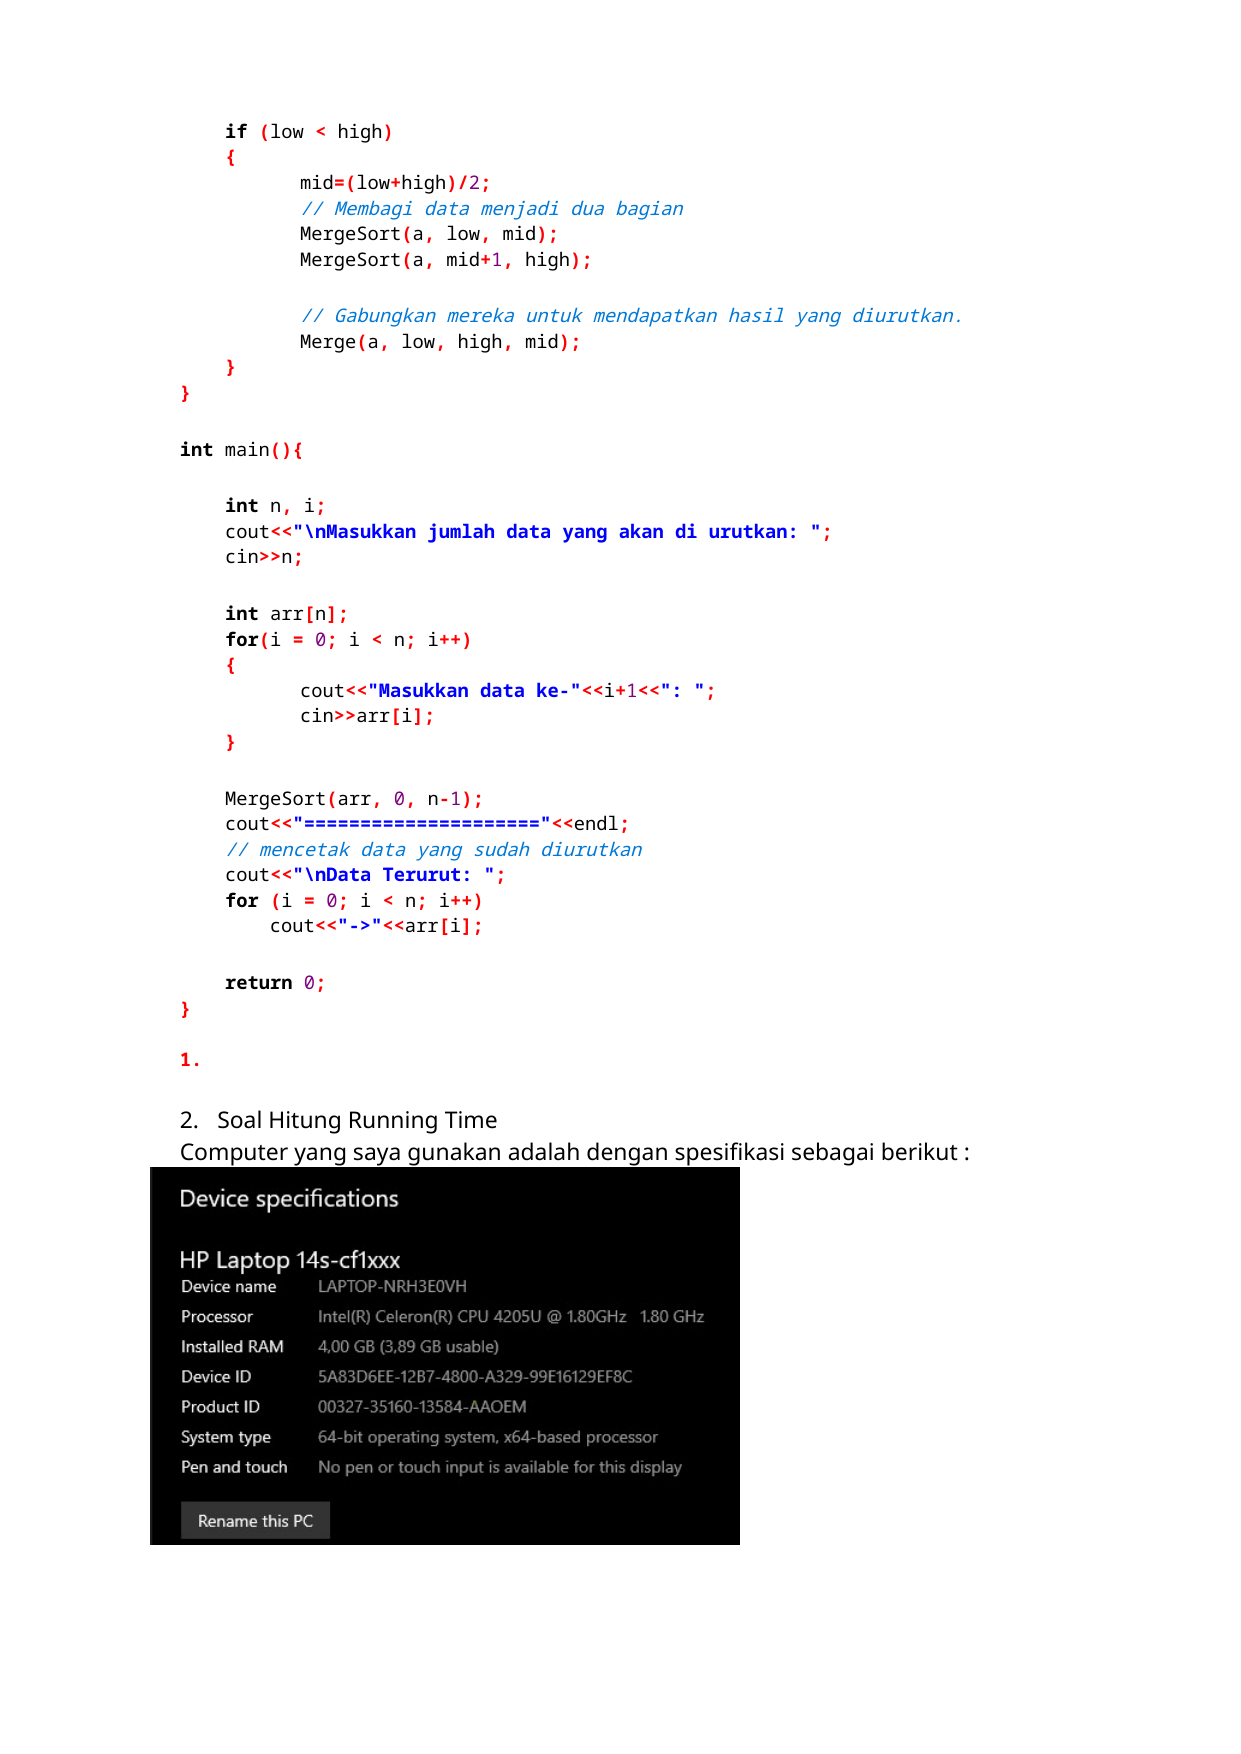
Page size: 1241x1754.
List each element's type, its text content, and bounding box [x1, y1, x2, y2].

text Computer yang saya gunakan adalah dengan spesifikasi sebagai berikut : [150, 1136, 1092, 1167]
picture [150, 1167, 740, 1545]
text { [179, 144, 1091, 169]
text cout<<"->"<<arr[i]; [179, 912, 1091, 938]
list Soal Hitung Running Time [179, 1103, 1092, 1135]
text MergeSort(arr, 0, n-1); [179, 785, 1091, 810]
text } [179, 379, 1091, 405]
text return 0; [179, 969, 1091, 995]
text if (low < high) [179, 118, 1091, 144]
text for(i = 0; i < n; i++) [179, 626, 1091, 652]
text Merge(a, low, high, mid); [179, 328, 1091, 354]
text } [179, 995, 1091, 1020]
text int n, i; [179, 493, 1091, 518]
text // Membagi data menjadi dua bagian [179, 195, 1091, 220]
text } [179, 354, 1091, 379]
text } [179, 728, 1091, 754]
text // mencetak data yang sudah diurutkan [179, 836, 1091, 861]
text { [179, 652, 1091, 677]
text MergeSort(a, low, mid); [179, 220, 1091, 246]
text cout<<"====================="<<endl; [179, 810, 1091, 836]
text // Gabungkan mereka untuk mendapatkan hasil yang diurutkan. [179, 303, 1091, 328]
text int main(){ [179, 436, 1091, 461]
text cout<<"\nMasukkan jumlah data yang akan di urutkan: "; [179, 518, 1091, 544]
text MergeSort(a, mid+1, high); [179, 246, 1091, 271]
text cin>>n; [179, 544, 1091, 569]
text cout<<"Masukkan data ke-"<<i+1<<": "; [179, 677, 1091, 703]
text cout<<"\nData Terurut: "; [179, 861, 1091, 887]
text for (i = 0; i < n; i++) [179, 887, 1091, 912]
text mid=(low+high)/2; [179, 169, 1091, 195]
text cin>>arr[i]; [179, 703, 1091, 728]
text int arr[n]; [179, 601, 1091, 626]
